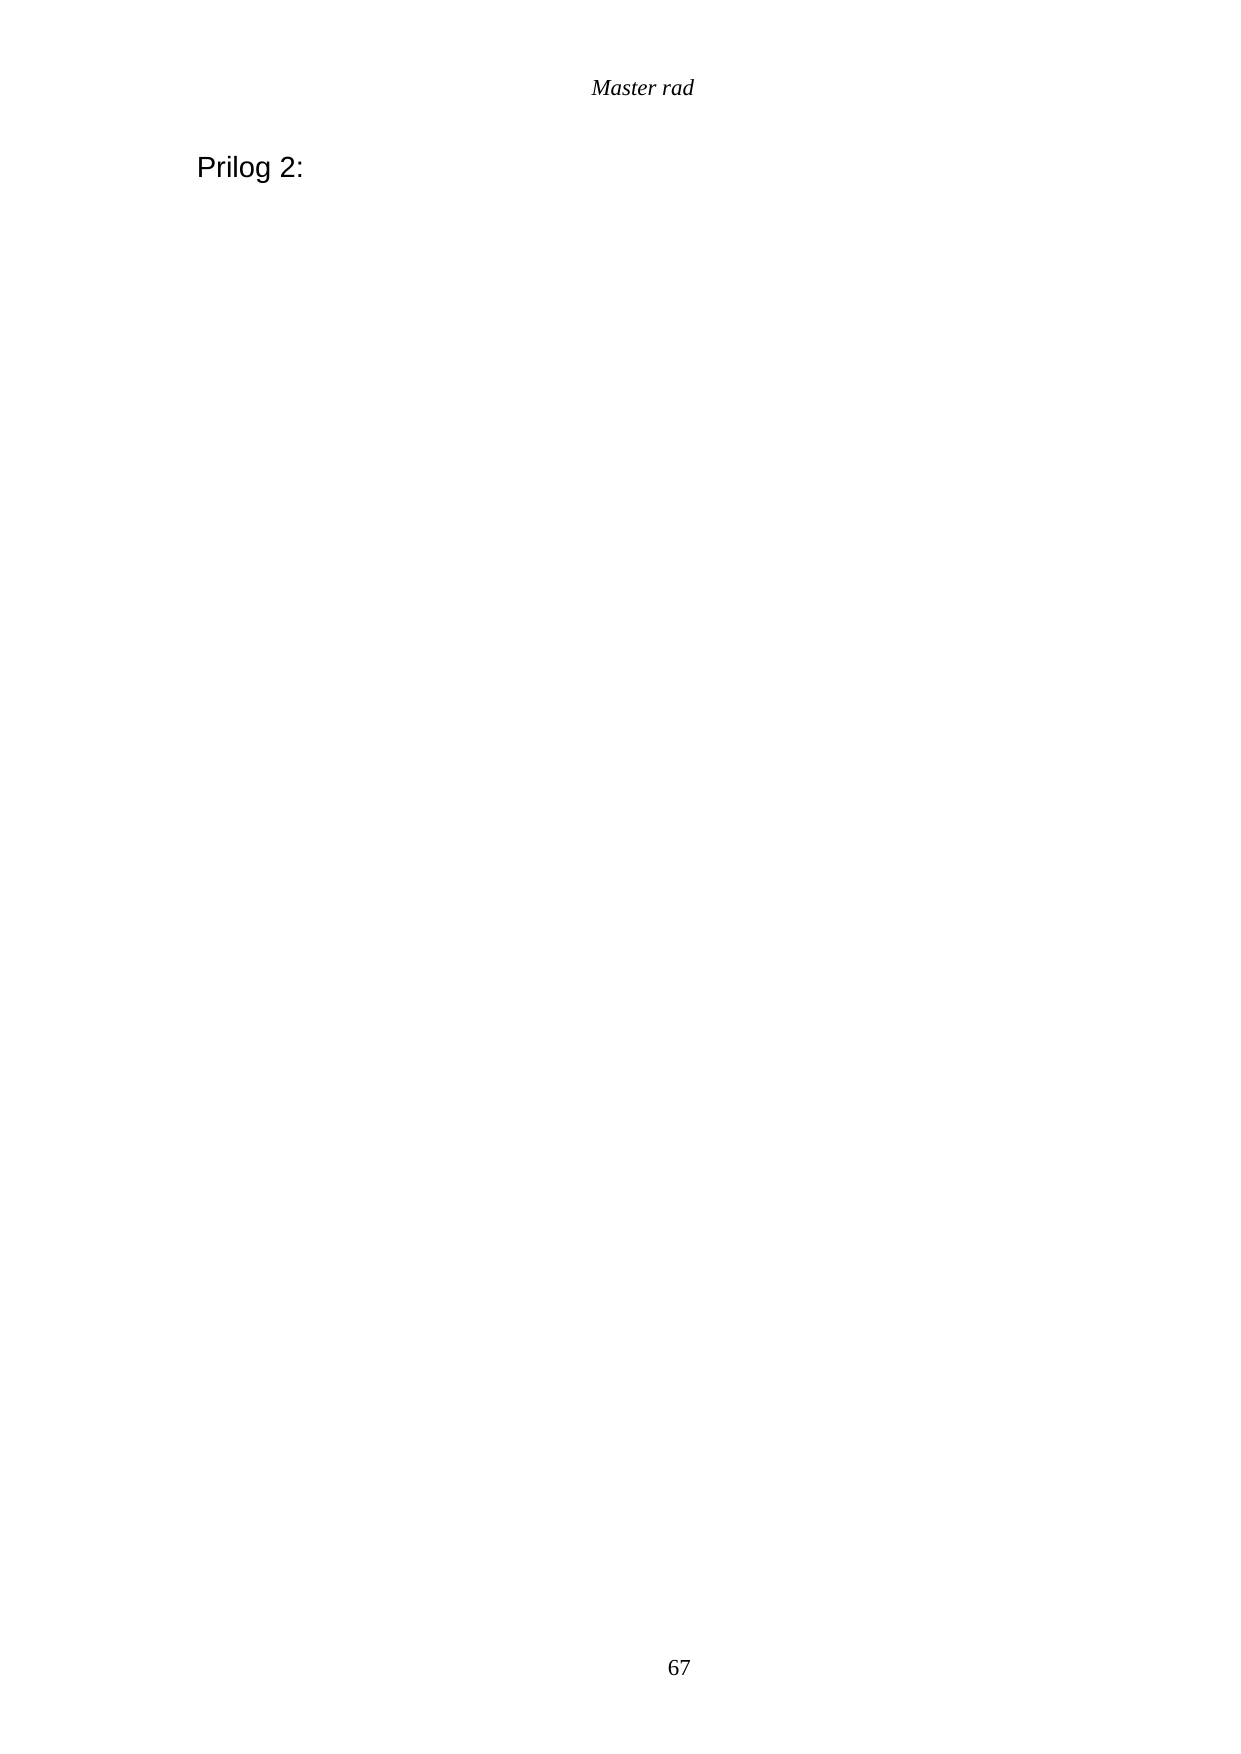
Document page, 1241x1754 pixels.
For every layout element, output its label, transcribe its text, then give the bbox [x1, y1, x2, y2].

text Prilog 2: [159, 150, 1128, 183]
